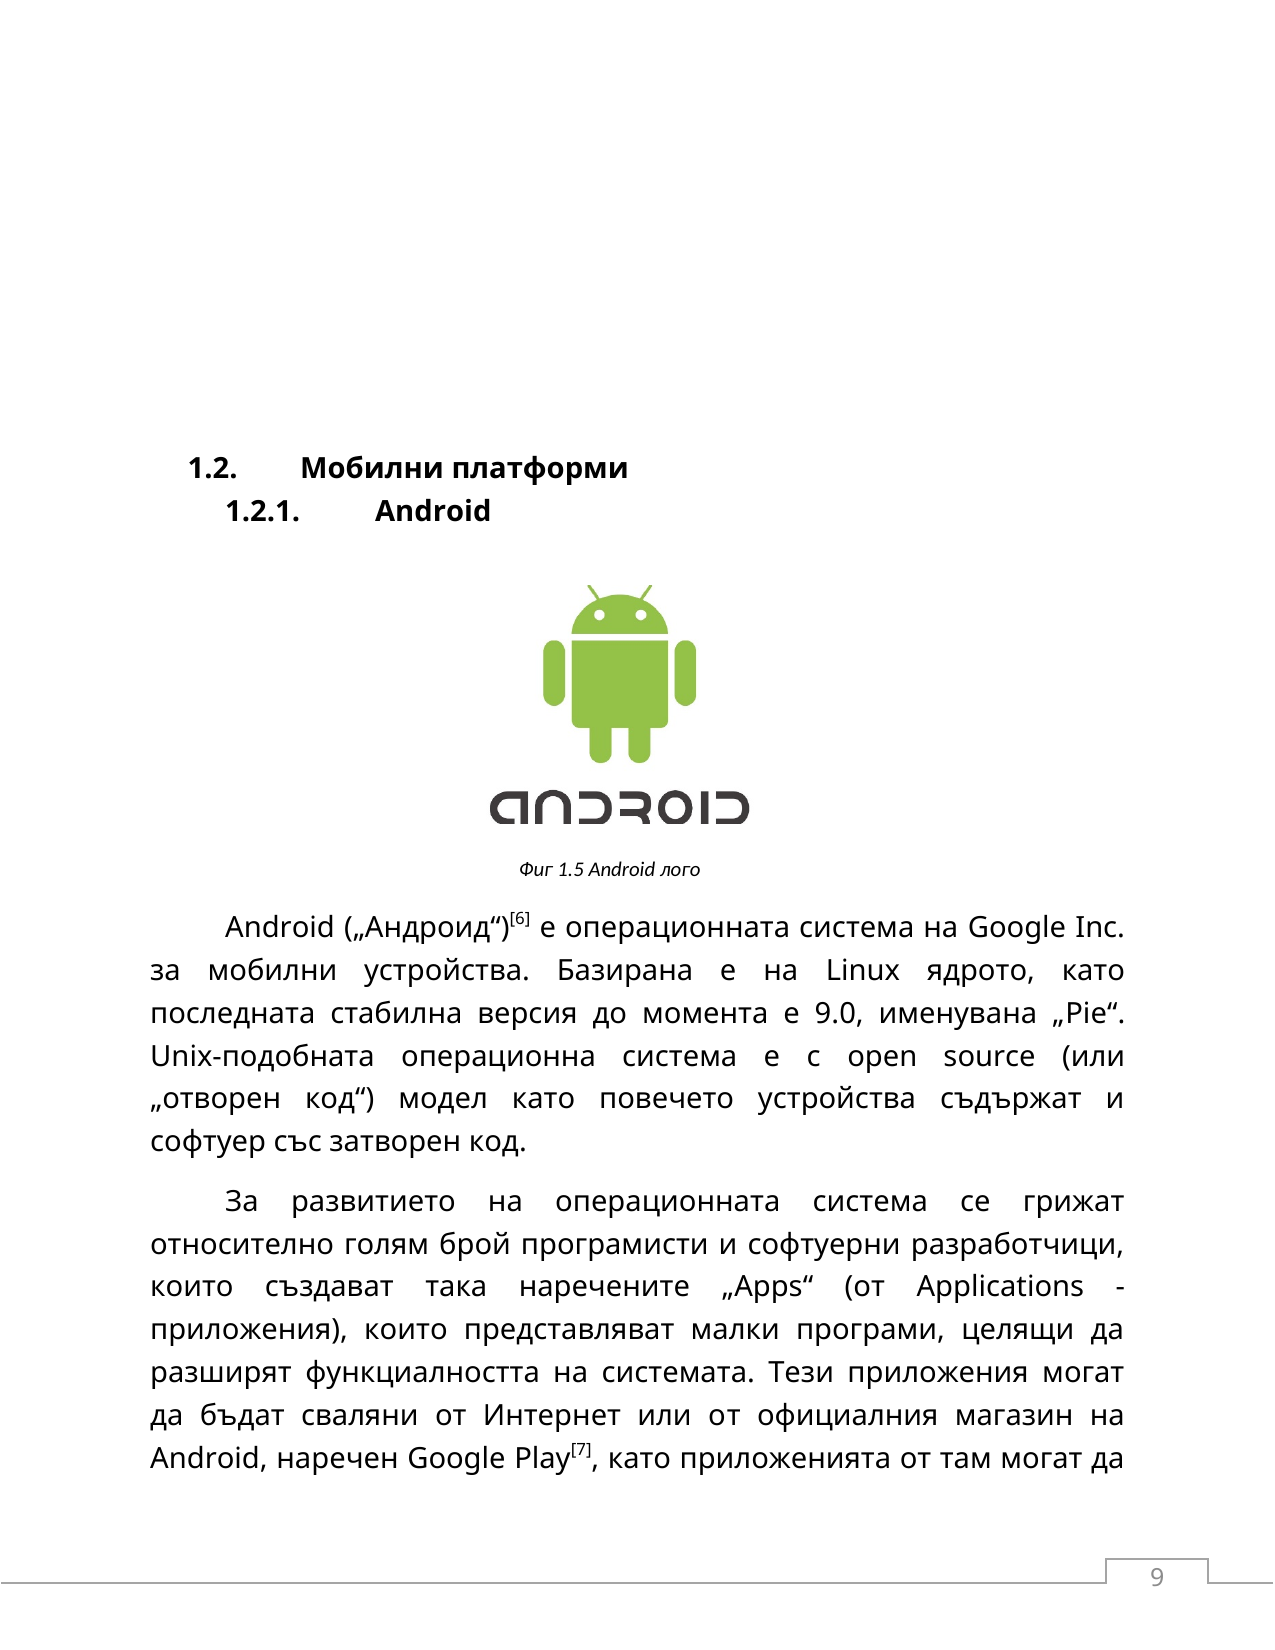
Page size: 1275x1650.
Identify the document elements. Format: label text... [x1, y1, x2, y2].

text Android („Андроид“)[6] е операционната система на Google Inc. за мобилни устройства. Базирана е на Linux ядрото, като последната стабилна версия до момента е 9.0, именувана „Pie“. Unix-подобната операционна система е с open source (или „отворен код“) модел като повечето устройства съдържат и софтуер със затворен код. [150, 907, 1125, 1160]
list Мобилни платформи [187, 447, 1125, 487]
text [150, 1180, 1125, 1477]
picture [458, 585, 777, 823]
list Android [225, 490, 1125, 530]
